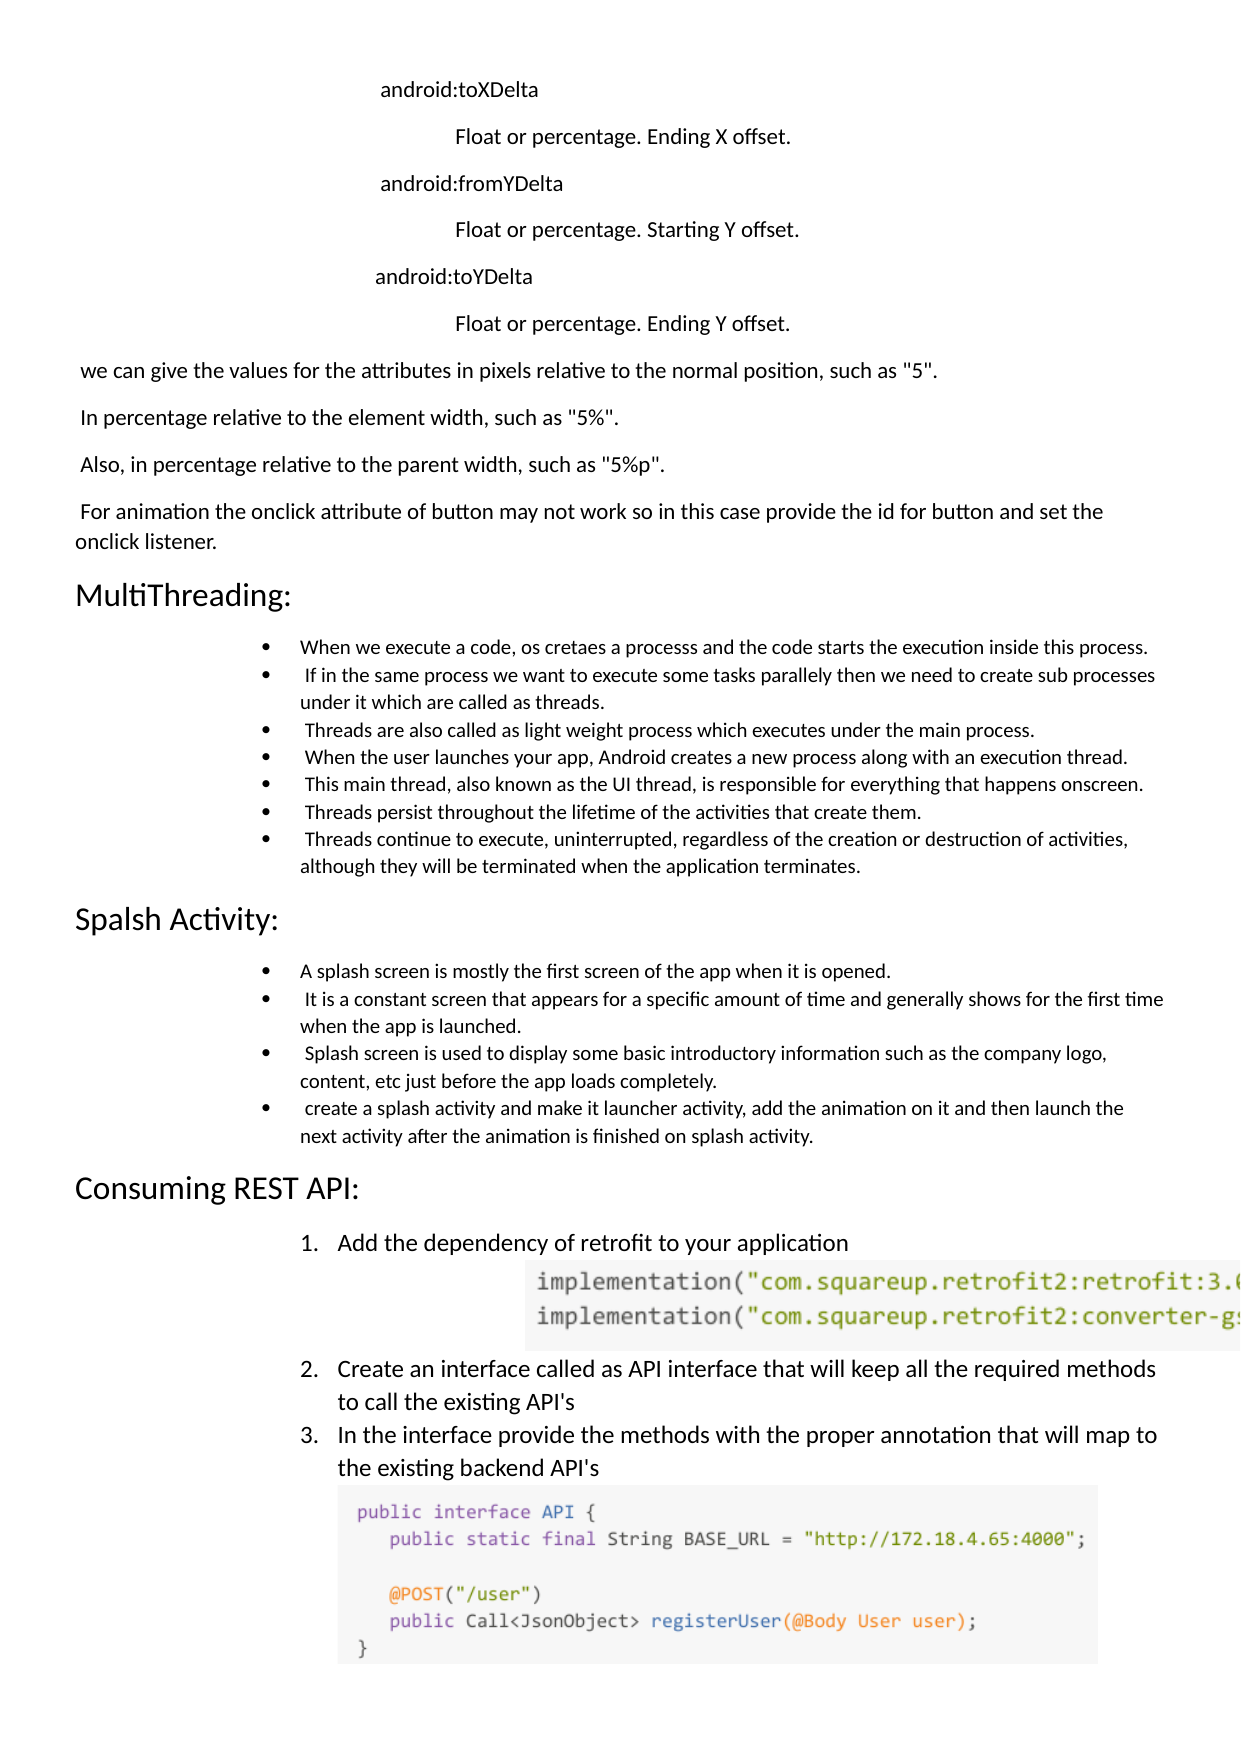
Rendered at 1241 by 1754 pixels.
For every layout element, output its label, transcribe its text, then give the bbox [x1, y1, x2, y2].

list Splash screen is used to display some basic introductory information such as the company logo, content, etc just before the app loads completely. [262, 1041, 1165, 1093]
list Threads are also called as light weight process which executes under the main process. [262, 717, 1165, 742]
list Create an interface called as API interface that will keep all the required methods to call the existing API's [300, 1353, 1165, 1417]
text MultiThreading: [75, 574, 1165, 615]
text Spalsh Activity: [75, 898, 1165, 938]
list This main thread, also known as the UI thread, is responsible for everything that happens onscreen. [262, 772, 1165, 797]
list Add the dependency of retrofit to your application [300, 1227, 1165, 1258]
text we can give the values for the attributes in pixels relative to the normal position, such as "5". [75, 356, 1165, 384]
list When we execute a code, os cretaes a processs and the code starts the execution inside this process. [262, 634, 1165, 660]
list It is a constant screen that appears for a specific amount of time and generally shows for the first time when the app is launched. [262, 986, 1165, 1039]
text In percentage relative to the element width, such as "5%". [75, 403, 1165, 431]
list Threads continue to execute, uninterrupted, regardless of the creation or destruction of activities, although they will be terminated when the application terminates. [262, 826, 1165, 879]
list create a splash activity and make it launcher activity, add the animation on it and then launch the next activity after the animation is finished on splash activity. [262, 1095, 1165, 1148]
list In the interface provide the methods with the proper annotation that will map to the existing backend API's [300, 1419, 1165, 1482]
text Consuming REST API: [75, 1167, 1165, 1208]
picture [337, 1485, 1098, 1664]
text Float or percentage. Starting Y offset. [450, 216, 1165, 244]
list If in the same process we want to execute some tasks parallely then we need to create sub processes under it which are called as threads. [262, 662, 1165, 715]
picture [525, 1260, 1241, 1351]
text android:fromYDelta [300, 169, 1165, 197]
text android:toYDelta [300, 262, 1165, 291]
list Threads persist throughout the lifetime of the activities that create them. [262, 799, 1165, 824]
text Float or percentage. Ending Y offset. [450, 309, 1165, 337]
text android:toXDelta [300, 75, 1165, 103]
text Also, in percentage relative to the parent width, such as "5%p". [75, 450, 1165, 478]
list When the user launches your app, Android creates a new process along with an execution thread. [262, 744, 1165, 769]
text Float or percentage. Ending X offset. [450, 122, 1165, 150]
text For animation the onclick attribute of button may not work so in this case provide the id for button and set the onclick listener. [75, 497, 1165, 555]
list A splash screen is mostly the first screen of the app when it is opened. [262, 958, 1165, 984]
